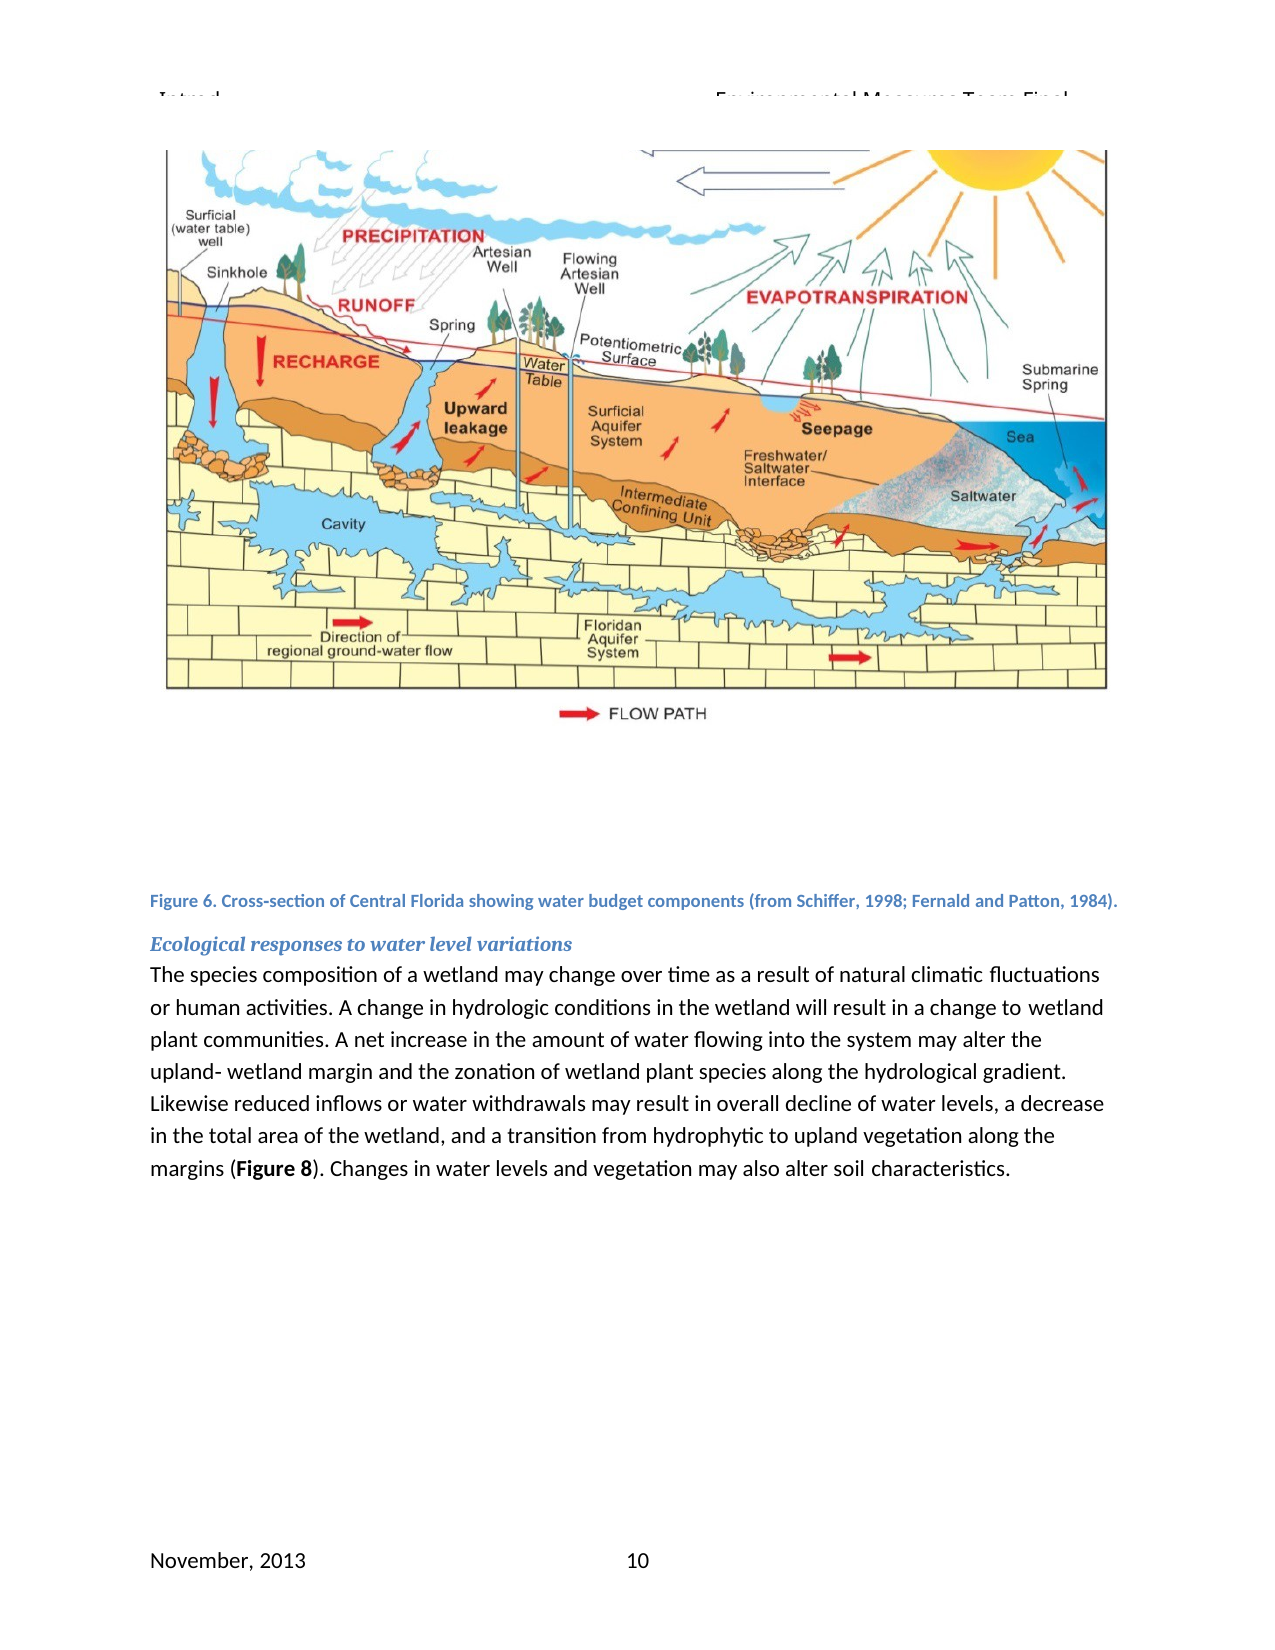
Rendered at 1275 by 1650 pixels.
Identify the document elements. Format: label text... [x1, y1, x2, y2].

text Ecological responses to water level variations [150, 933, 1135, 957]
picture [161, 150, 1111, 726]
text The species composition of a wetland may change over time as a result of natural climatic fluctuations or human activities. A change in hydrologic conditions in the wetland will result in a change to wetland plant communities. A net increase in the amount of water flowing into the system may alter the upland‐ wetland margin and the zonation of wetland plant species along the hydrological gradient. Likewise reduced inflows or water withdrawals may result in overall decline of water levels, a decrease in the total area of the wetland, and a transition from hydrophytic to upland vegetation along the margins (Figure 8). Changes in water levels and vegetation may also alter soil characteristics. [150, 961, 1117, 1182]
text Figure 6. Cross‐section of Central Florida showing water budget components (from Schiffer, 1998; Fernald and Patton, 1984). [150, 889, 1135, 912]
text November, 2013 10 [150, 1546, 1135, 1574]
